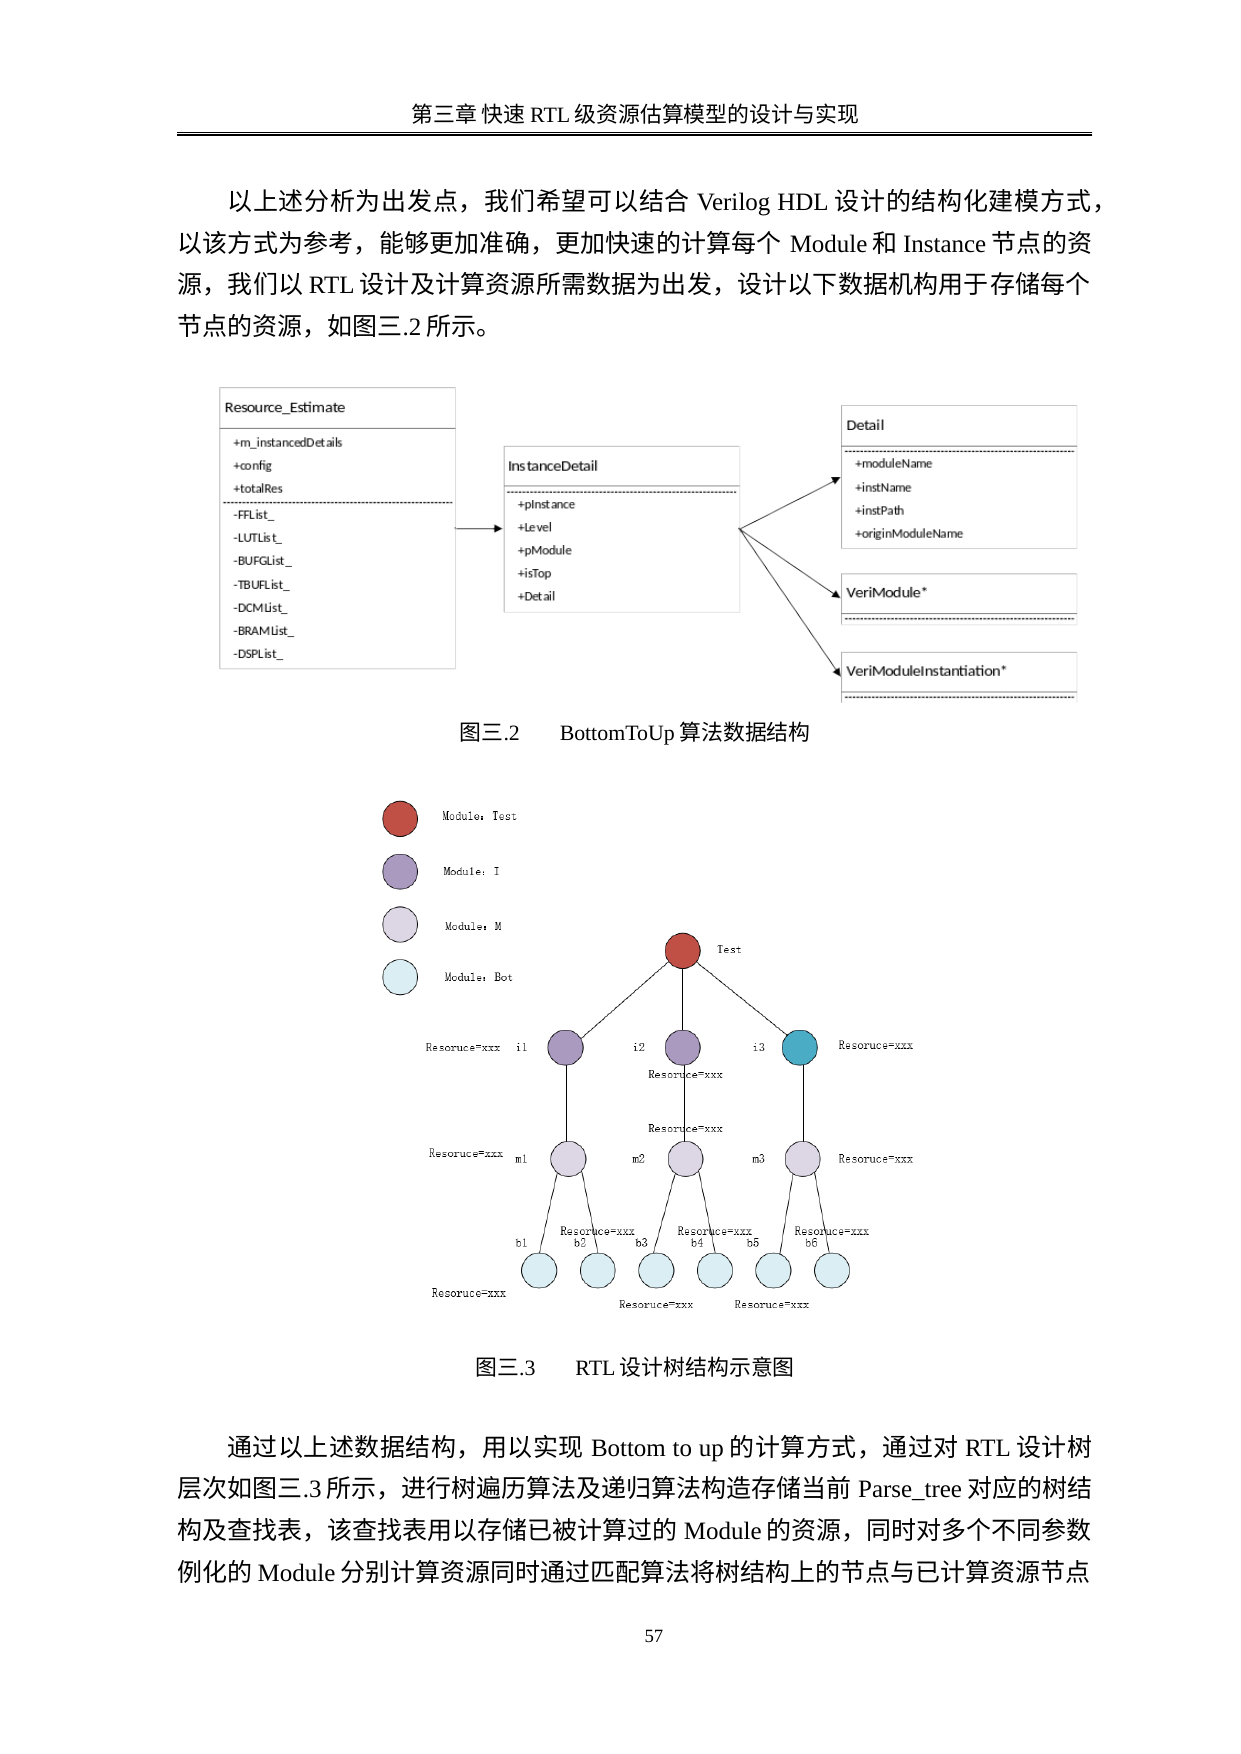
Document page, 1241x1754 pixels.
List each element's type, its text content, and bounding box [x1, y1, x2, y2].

text RTL设计树结构示意图 [177, 1350, 1092, 1382]
text 以上述分析为出发点，我们希望可以结合Verilog HDL设计的结构化建模方式，以该方式为参考，能够更加准确，更加快速的计算每个Module和Instance节点的资源，我们以RTL设计及计算资源所需数据为出发，设计以下数据机构用于存储每个节点的资源，如图3.13所示。 [177, 177, 1092, 344]
text BottomToUp算法数据结构 [177, 715, 1092, 747]
picture [373, 787, 947, 1338]
